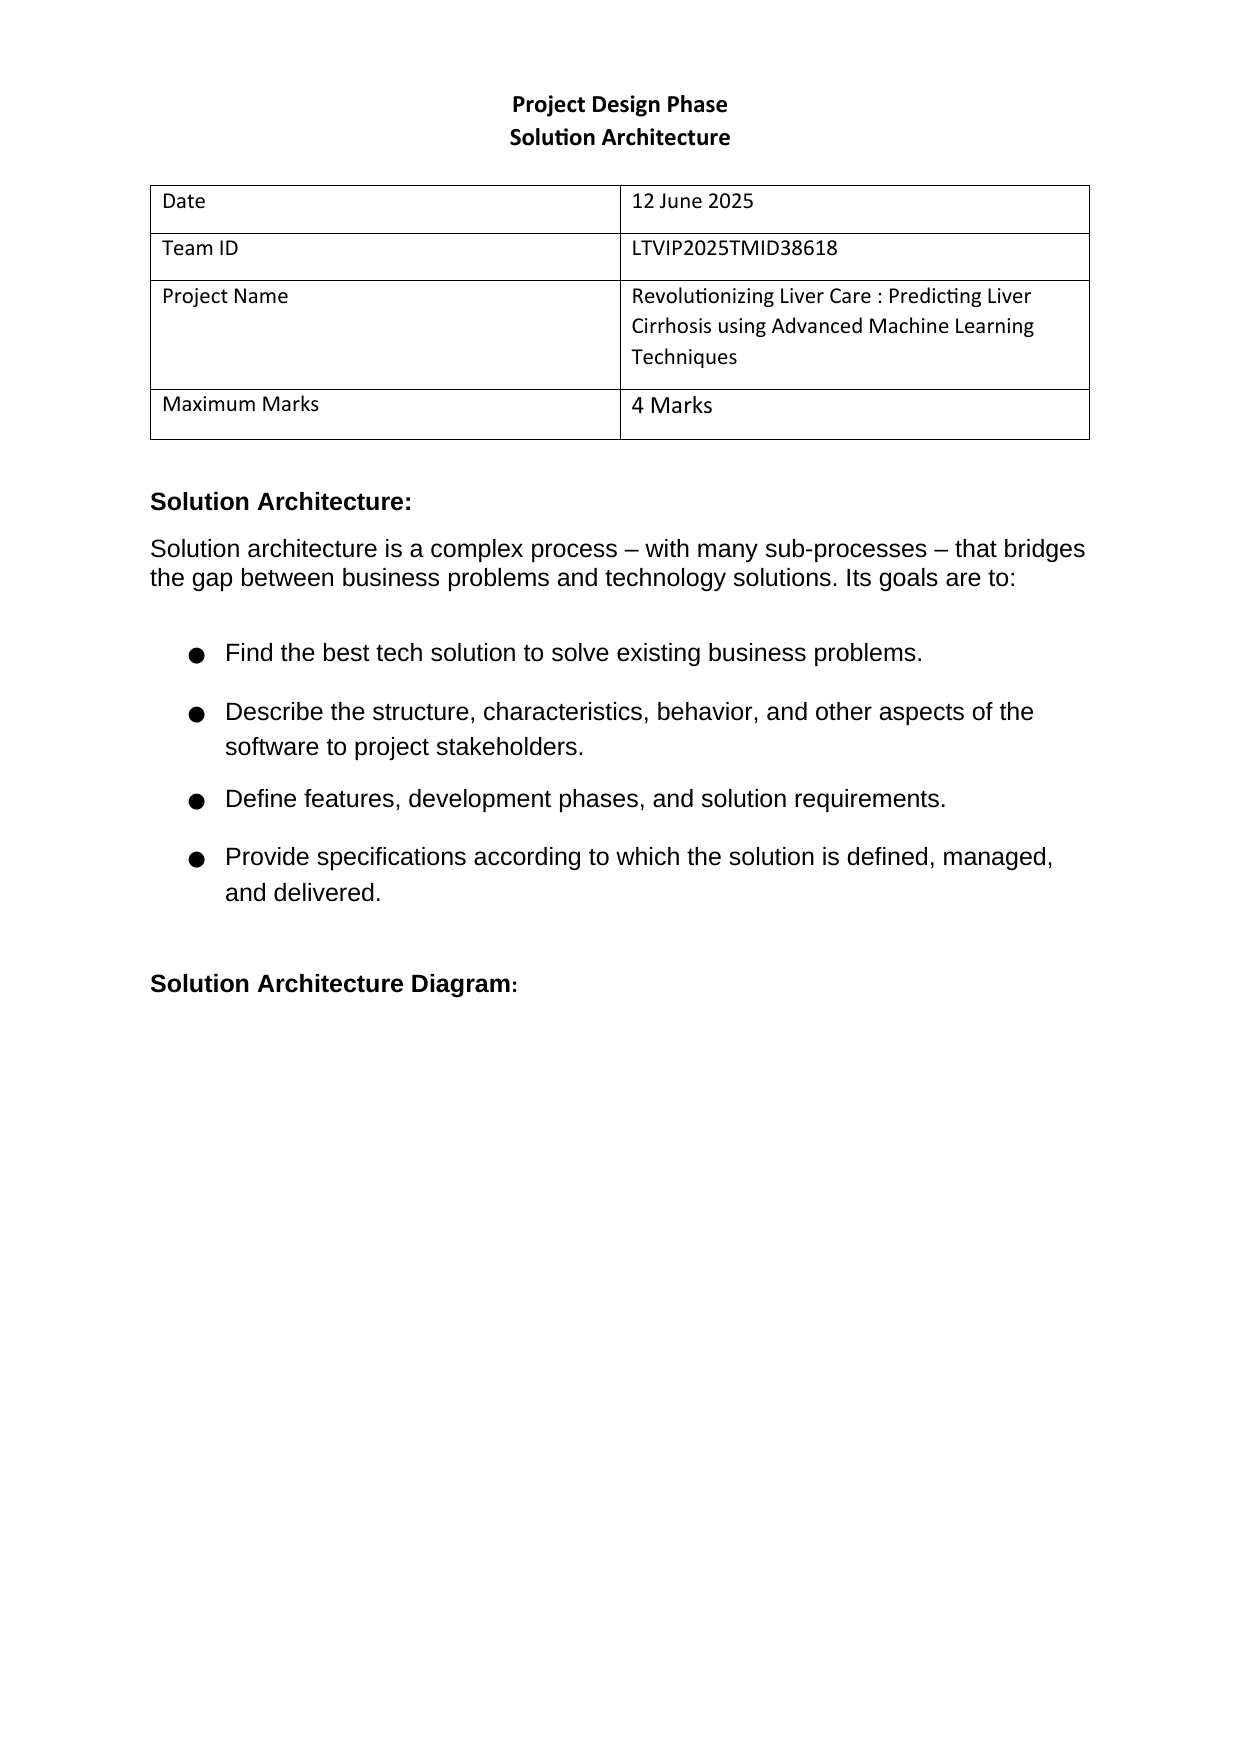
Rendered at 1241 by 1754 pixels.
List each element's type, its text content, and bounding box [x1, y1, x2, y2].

list Provide specifications according to which the solution is defined, managed, and delivered. [187, 835, 1090, 906]
table_cell Team ID [151, 234, 620, 280]
text Solution architecture is a complex process – with many sub-processes – that bridges the gap between business problems and technology solutions. Its goals are to: [150, 534, 1090, 592]
list Find the best tech solution to solve existing business problems. [187, 631, 1090, 674]
table_cell Revolutionizing Liver Care : Predicting Liver Cirrhosis using Advanced Machine Learning Techniques [621, 281, 1089, 388]
list Describe the structure, characteristics, behavior, and other aspects of the software to project stakeholders. [187, 689, 1090, 761]
text Solution Architecture: [150, 487, 1090, 516]
table_cell Maximum Marks [151, 390, 620, 439]
text Solution Architecture Diagram: [150, 969, 1090, 998]
table_header Date [151, 186, 620, 232]
table_cell Project Name [151, 281, 620, 388]
text Solution Architecture [150, 122, 1090, 152]
table_header 12 June 2025 [621, 186, 1089, 232]
table_cell LTVIP2025TMID38618 [621, 234, 1089, 280]
text Project Design Phase [150, 89, 1090, 119]
table_cell 4 Marks [621, 390, 1089, 439]
list Define features, development phases, and solution requirements. [187, 776, 1090, 819]
